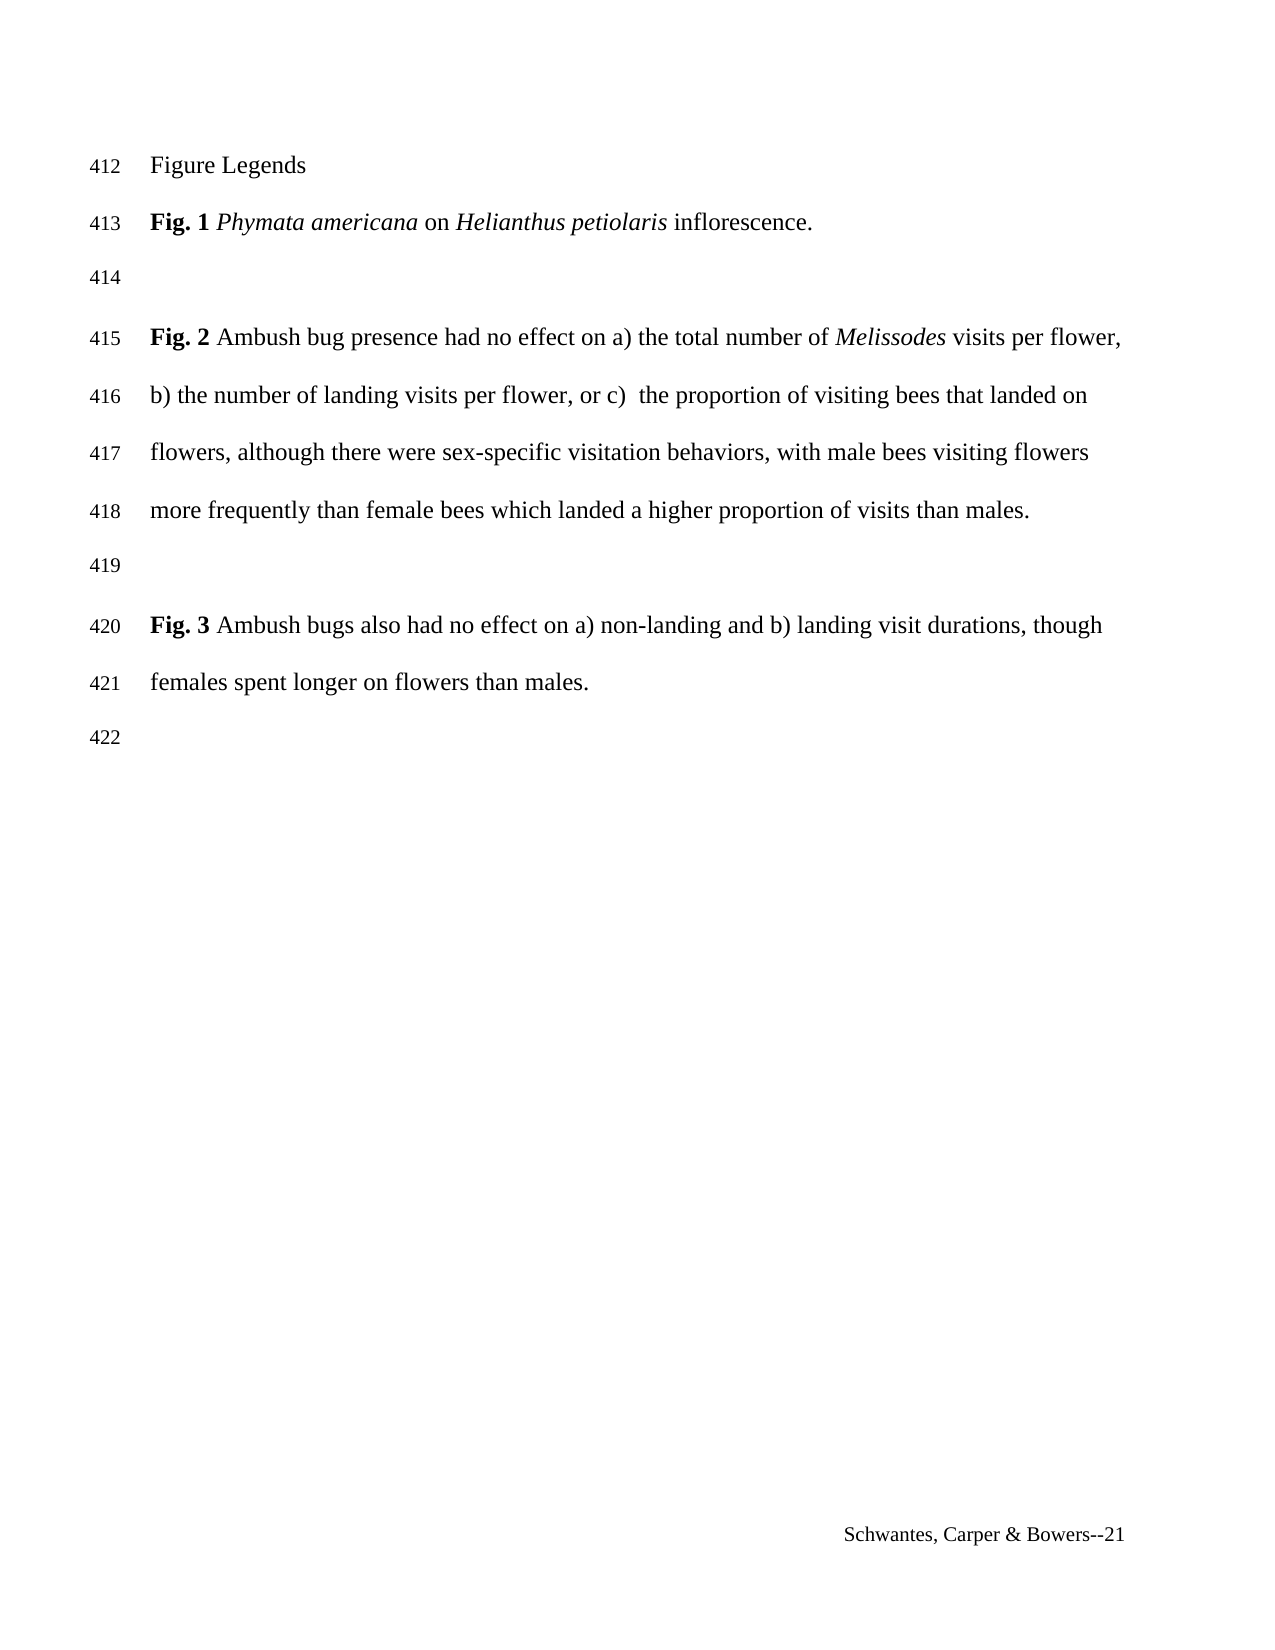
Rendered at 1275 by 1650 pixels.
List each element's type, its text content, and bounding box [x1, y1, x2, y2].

text Fig. 3 Ambush bugs also had no effect on a) non-landing and b) landing visit durations, though females spent longer on flowers than males. [150, 610, 1125, 696]
text Fig. 2 Ambush bug presence had no effect on a) the total number of Melissodes visits per flower, b) the number of landing visits per flower, or c) the proportion of visiting bees that landed on flowers, although there were sex-specific visitation behaviors, with male bees visiting flowers more frequently than female bees which landed a higher proportion of visits than males. [150, 322, 1125, 524]
text Fig. 1 Phymata americana on Helianthus petiolaris inflorescence. [150, 207, 1125, 236]
text Figure Legends [150, 150, 1125, 179]
